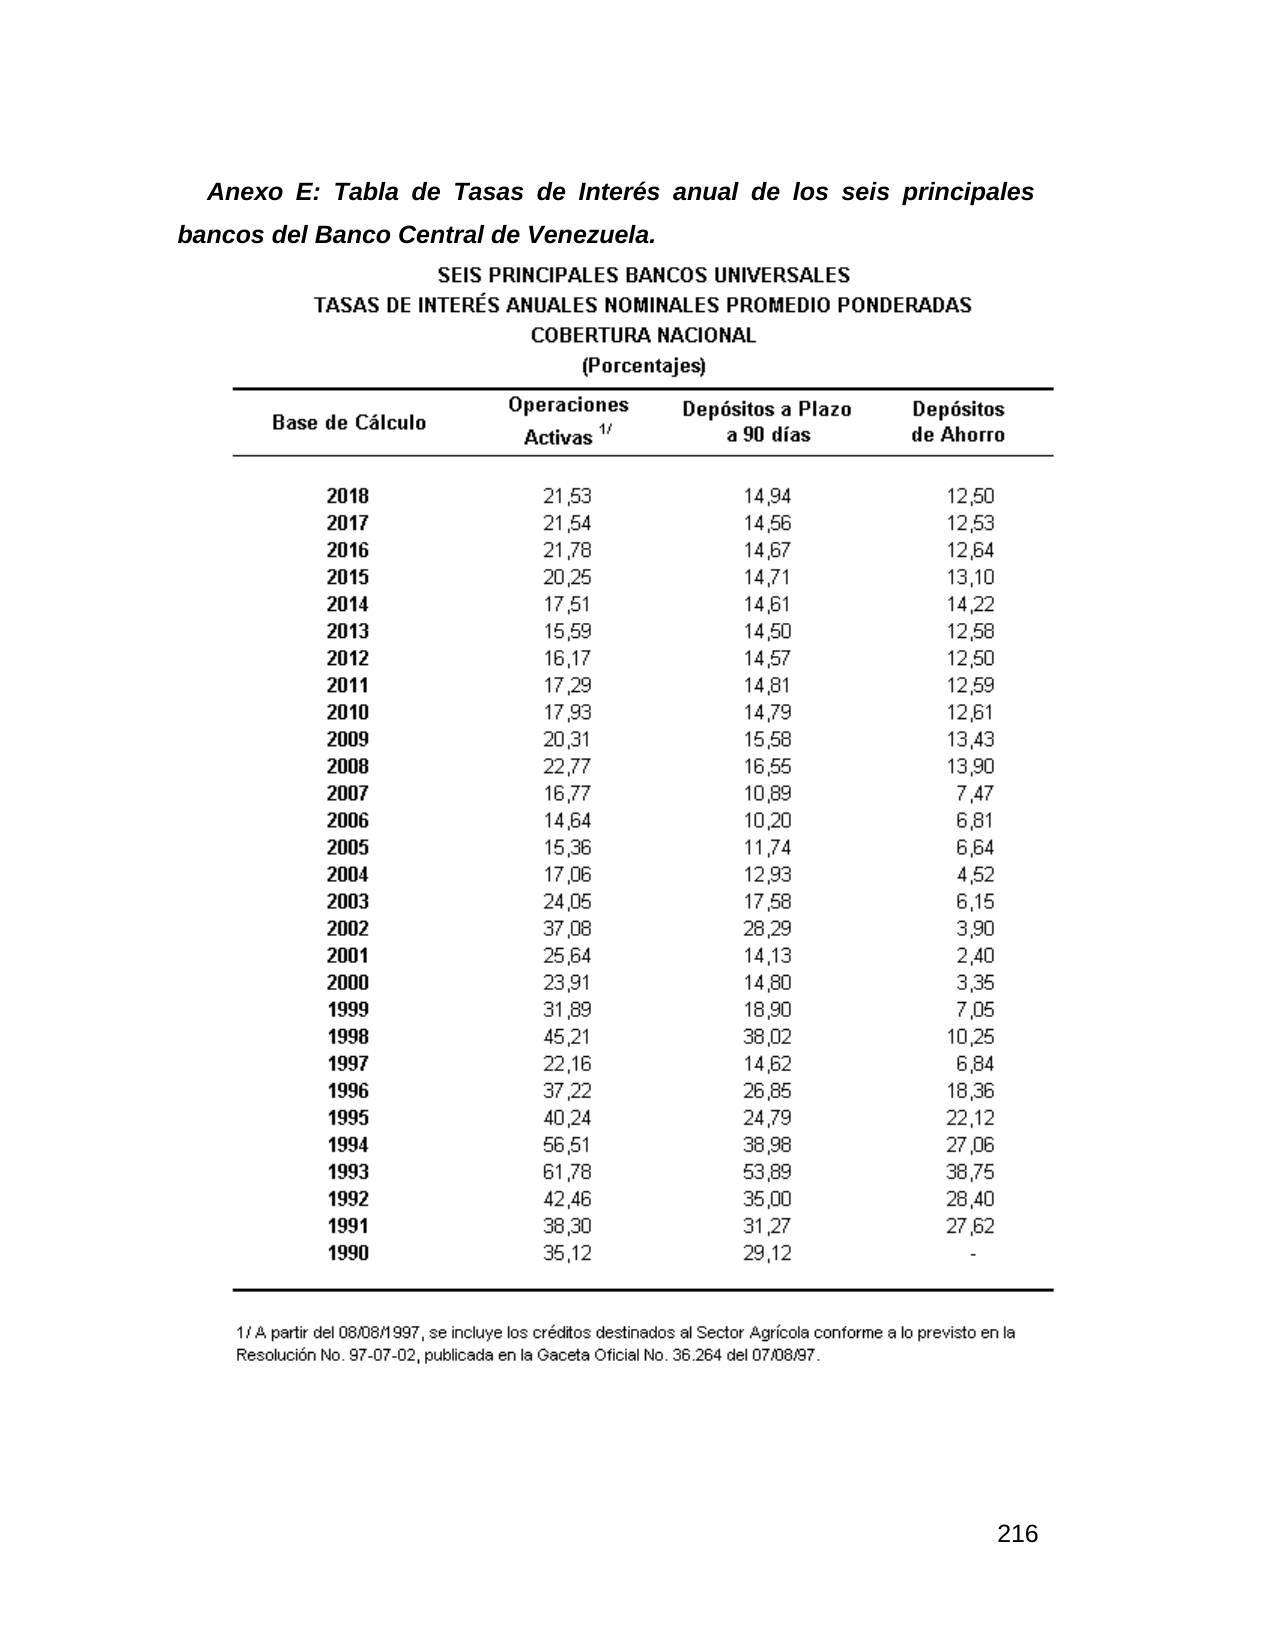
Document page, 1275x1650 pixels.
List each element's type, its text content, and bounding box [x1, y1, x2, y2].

text Anexo E: Tabla de Tasas de Interés anual de los seis principales bancos del Banco Central de Venezuela. [177, 177, 1039, 249]
picture [206, 263, 1069, 1376]
